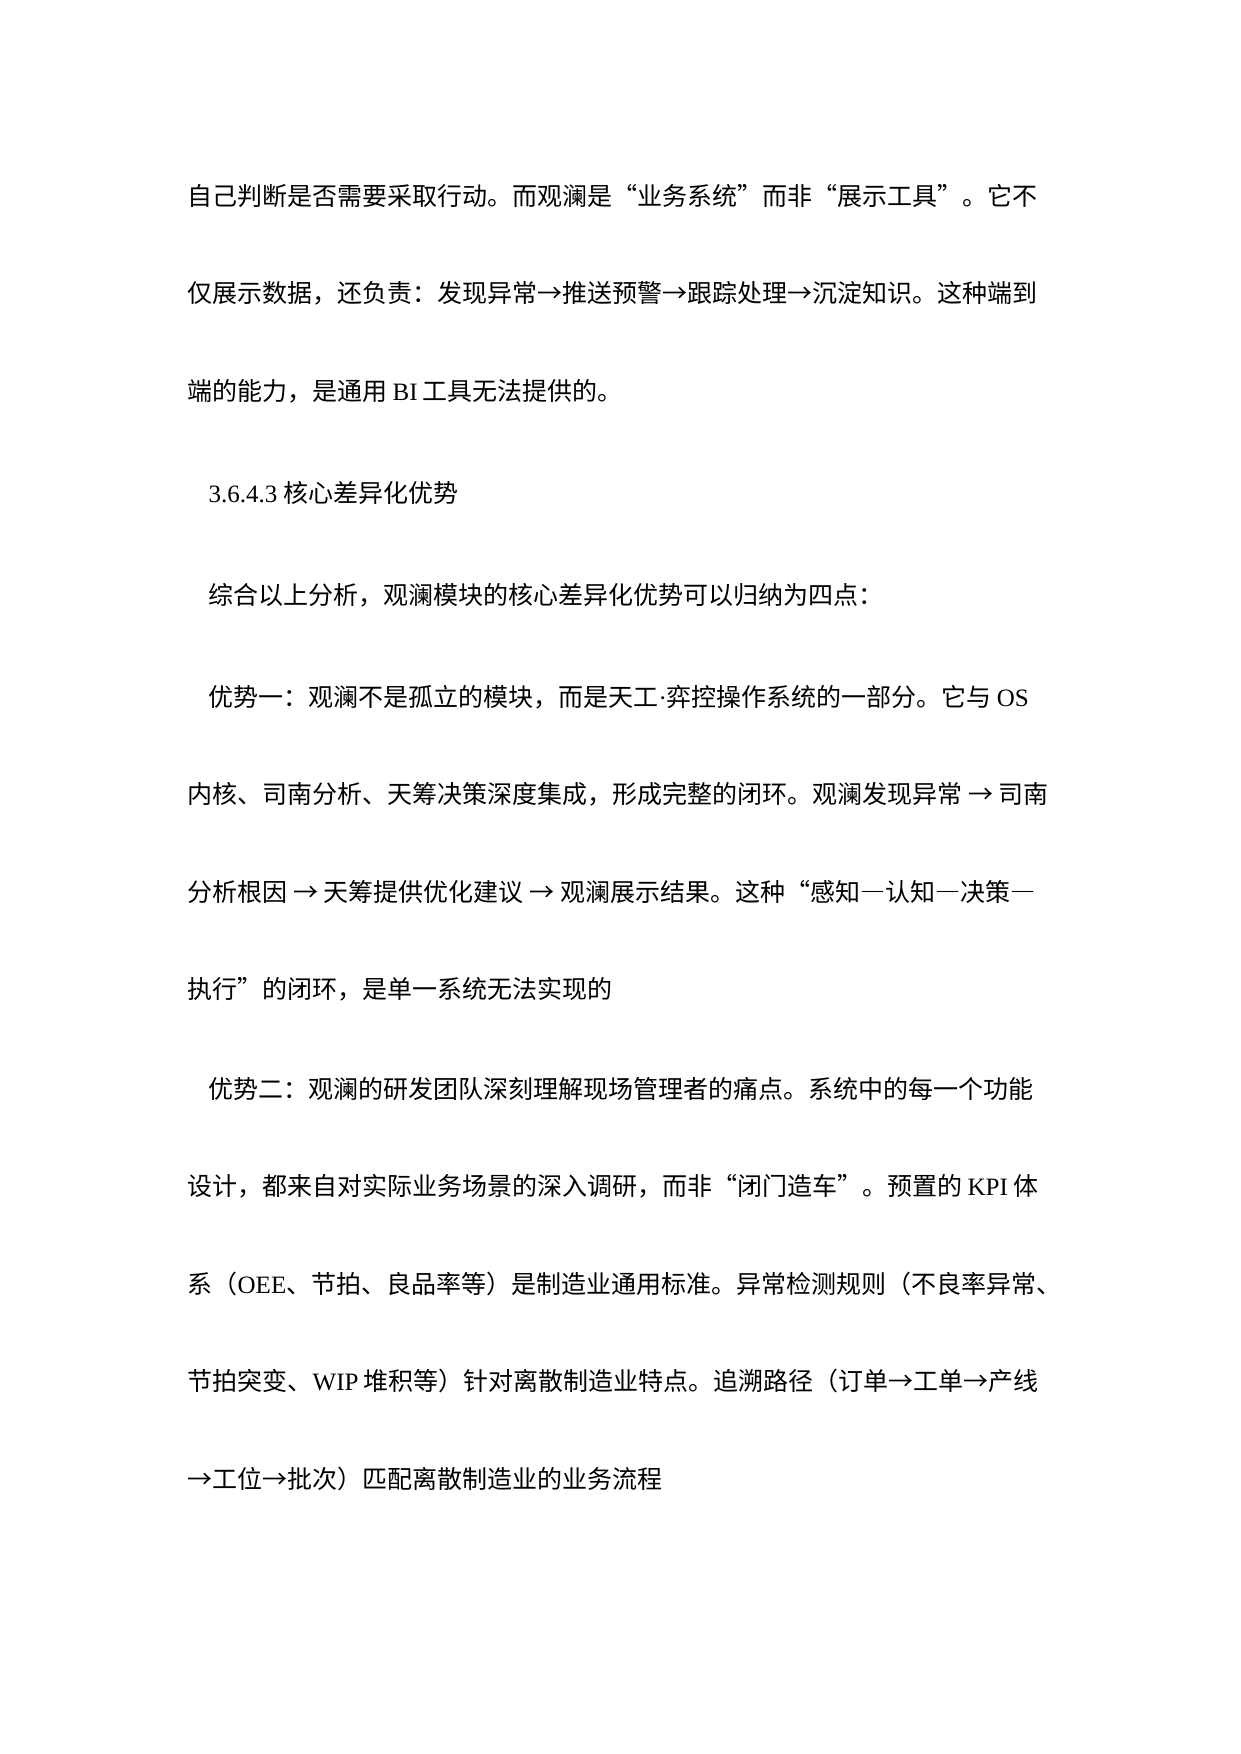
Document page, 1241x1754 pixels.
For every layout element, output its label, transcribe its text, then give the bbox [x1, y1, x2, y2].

text 3.6.4.3 核心差异化优势 [187, 459, 1053, 524]
text 综合以上分析，观澜模块的核心差异化优势可以归纳为四点： [187, 561, 1053, 626]
text 优势一：观澜不是孤立的模块，而是天工·弈控操作系统的一部分。它与OS内核、司南分析、天筹决策深度集成，形成完整的闭环。观澜发现异常 → 司南分析根因 → 天筹提供优化建议 → 观澜展示结果。这种“感知—认知—决策—执行”的闭环，是单一系统无法实现的 [187, 663, 1053, 1020]
text 优势二：观澜的研发团队深刻理解现场管理者的痛点。系统中的每一个功能设计，都来自对实际业务场景的深入调研，而非“闭门造车”。预置的KPI体系（OEE、节拍、良品率等）是制造业通用标准。异常检测规则（不良率异常、节拍突变、WIP堆积等）针对离散制造业特点。追溯路径（订单→工单→产线→工位→批次）匹配离散制造业的业务流程 [187, 1055, 1053, 1510]
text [187, 162, 1053, 422]
